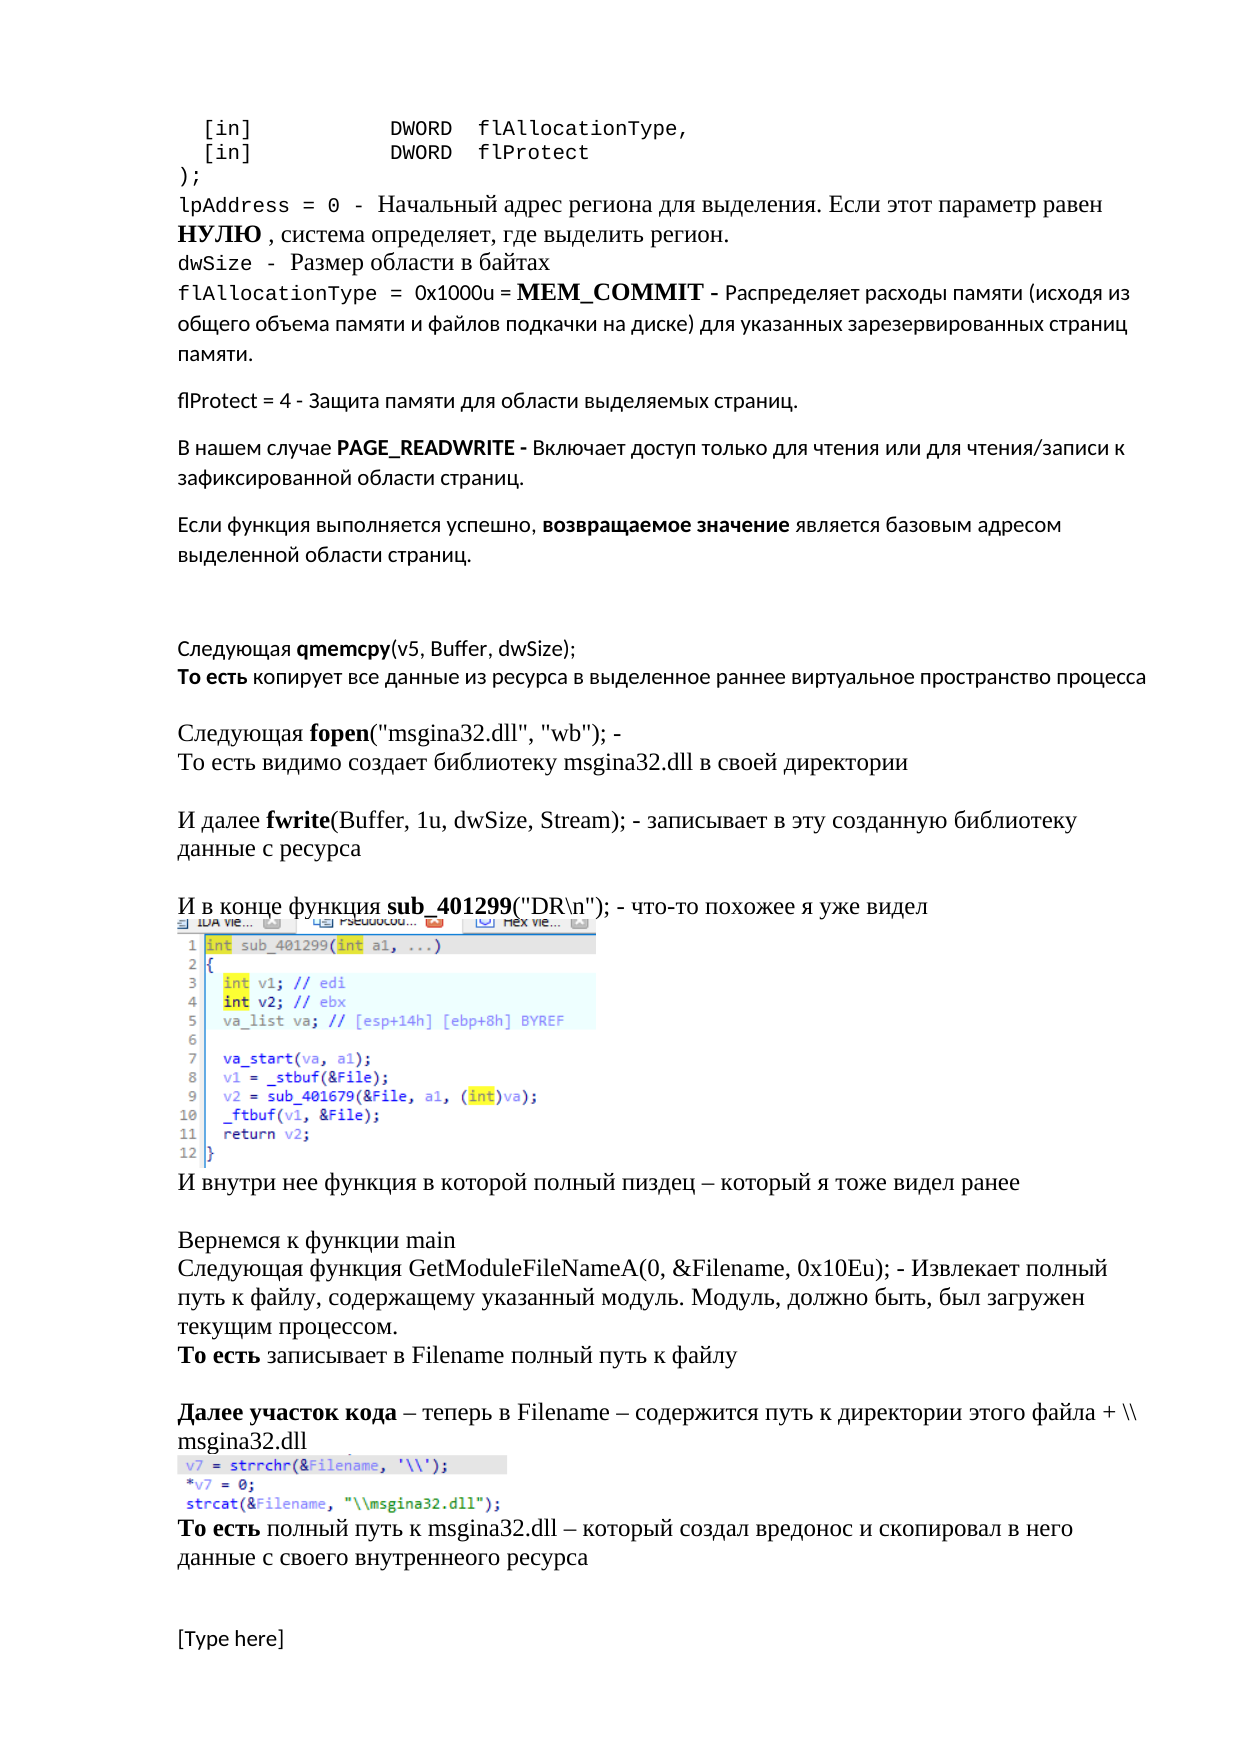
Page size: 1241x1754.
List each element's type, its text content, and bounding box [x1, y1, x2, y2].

text То есть копирует все данные из ресурса в выделенное раннее виртуальное пространство процесса [177, 662, 1152, 690]
text И в конце функция sub_401299("DR\n"); - что-то похожее я уже видел [177, 891, 1152, 920]
text Вернемся к функции main [177, 1225, 1152, 1253]
text [in] DWORD flProtect [177, 142, 1152, 165]
text То есть видимо создает библиотеку msgina32.dll в своей директории [177, 747, 1152, 776]
text Если функция выполняется успешно, возвращаемое значение является базовым адресом выделенной области страниц. [177, 510, 1152, 568]
text То есть записывает в Filename полный путь к файлу [177, 1340, 1152, 1368]
text Следующая fopen("msgina32.dll", "wb"); - [177, 718, 1152, 747]
text Следующая qmemcpy(v5, Buffer, dwSize); [177, 634, 1152, 662]
text И внутри нее функция в которой полный пиздец – который я тоже видел ранее [177, 1167, 1152, 1196]
text flAllocationType = 0x1000u = MEM_COMMIT - Распределяет расходы памяти (исходя из общего объема памяти и файлов подкачки на диске) для указанных зарезервированных страниц памяти. [177, 277, 1152, 367]
text lpAddress = 0 - Начальный адрес региона для выделения. Если этот параметр равен НУЛЮ , система определяет, где выделить регион. [177, 189, 1152, 247]
text [in] DWORD flAllocationType, [177, 118, 1152, 142]
text ); [177, 165, 1152, 189]
text dwSize - Размер области в байтах [177, 247, 1152, 277]
text В нашем случае PAGE_READWRITE - Включает доступ только для чтения или для чтения/записи к зафиксированной области страниц. [177, 433, 1152, 491]
text То есть полный путь к msgina32.dll – который создал вредонос и скопировал в него данные с своего внутреннеого ресурса [177, 1513, 1152, 1571]
picture [177, 919, 596, 1168]
text Следующая функция GetModuleFileNameA(0, &Filename, 0x10Eu); - Извлекает полный путь к файлу, содержащему указанный модуль. Модуль, должно быть, был загружен текущим процессом. [177, 1253, 1152, 1340]
text И далее fwrite(Buffer, 1u, dwSize, Stream); - записывает в эту созданную библиотеку данные с ресурса [177, 805, 1152, 862]
text flProtect = 4 - Защита памяти для области выделяемых страниц. [177, 386, 1152, 414]
text Далее участок кода – теперь в Filename – содержится путь к директории этого файла + \\msgina32.dll [177, 1397, 1152, 1455]
picture [177, 1454, 508, 1514]
